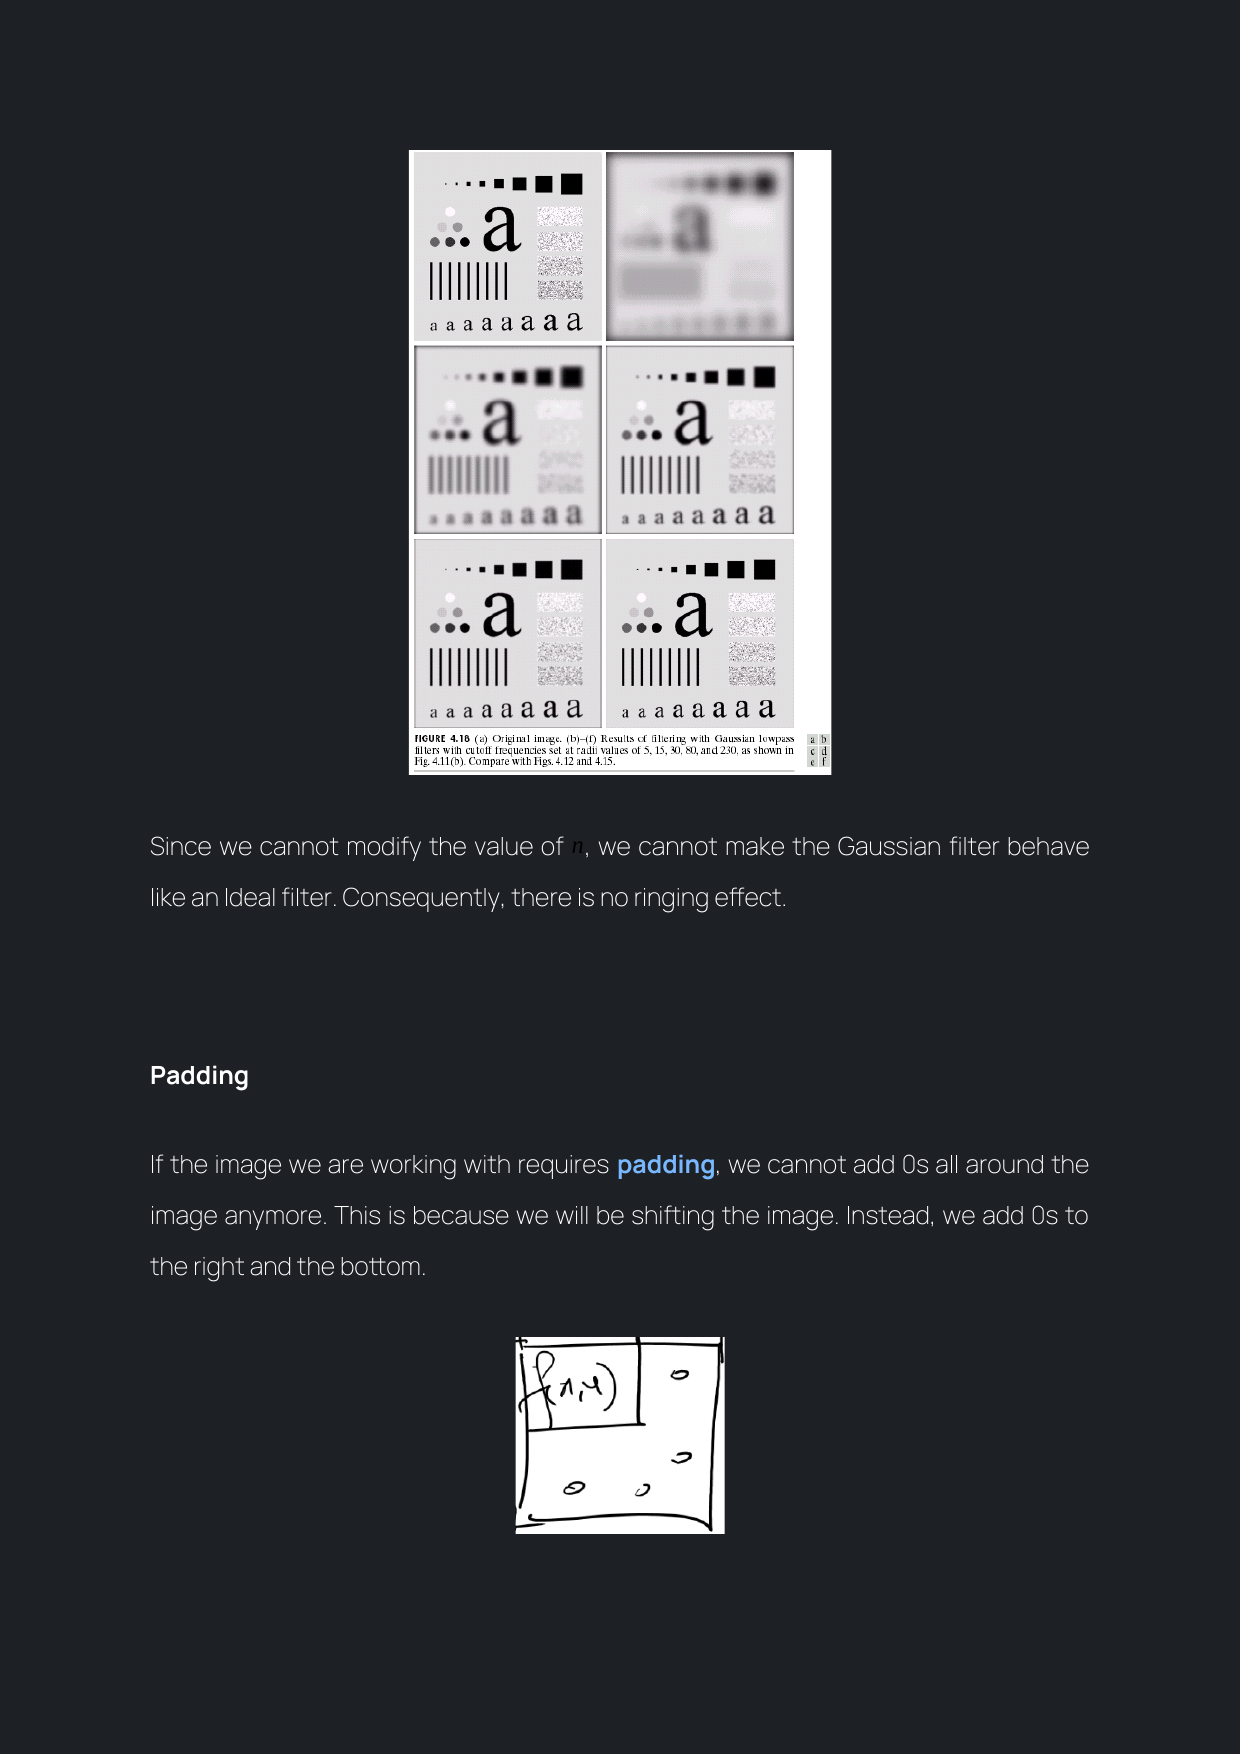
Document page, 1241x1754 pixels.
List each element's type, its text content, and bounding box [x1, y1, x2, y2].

picture [408, 150, 832, 775]
subtitle Padding [150, 1058, 1090, 1092]
picture [515, 1337, 725, 1534]
text Since we cannot modify the value of , we cannot make the Gaussian filter behave like an Ideal filter. Consequently, there is no ringing effect. [150, 829, 1090, 914]
text If the image we are working with requires padding, we cannot add 0s all around the image anymore. This is because we will be shifting the image. Instead, we add 0s to the right and the bottom. [150, 1146, 1090, 1283]
